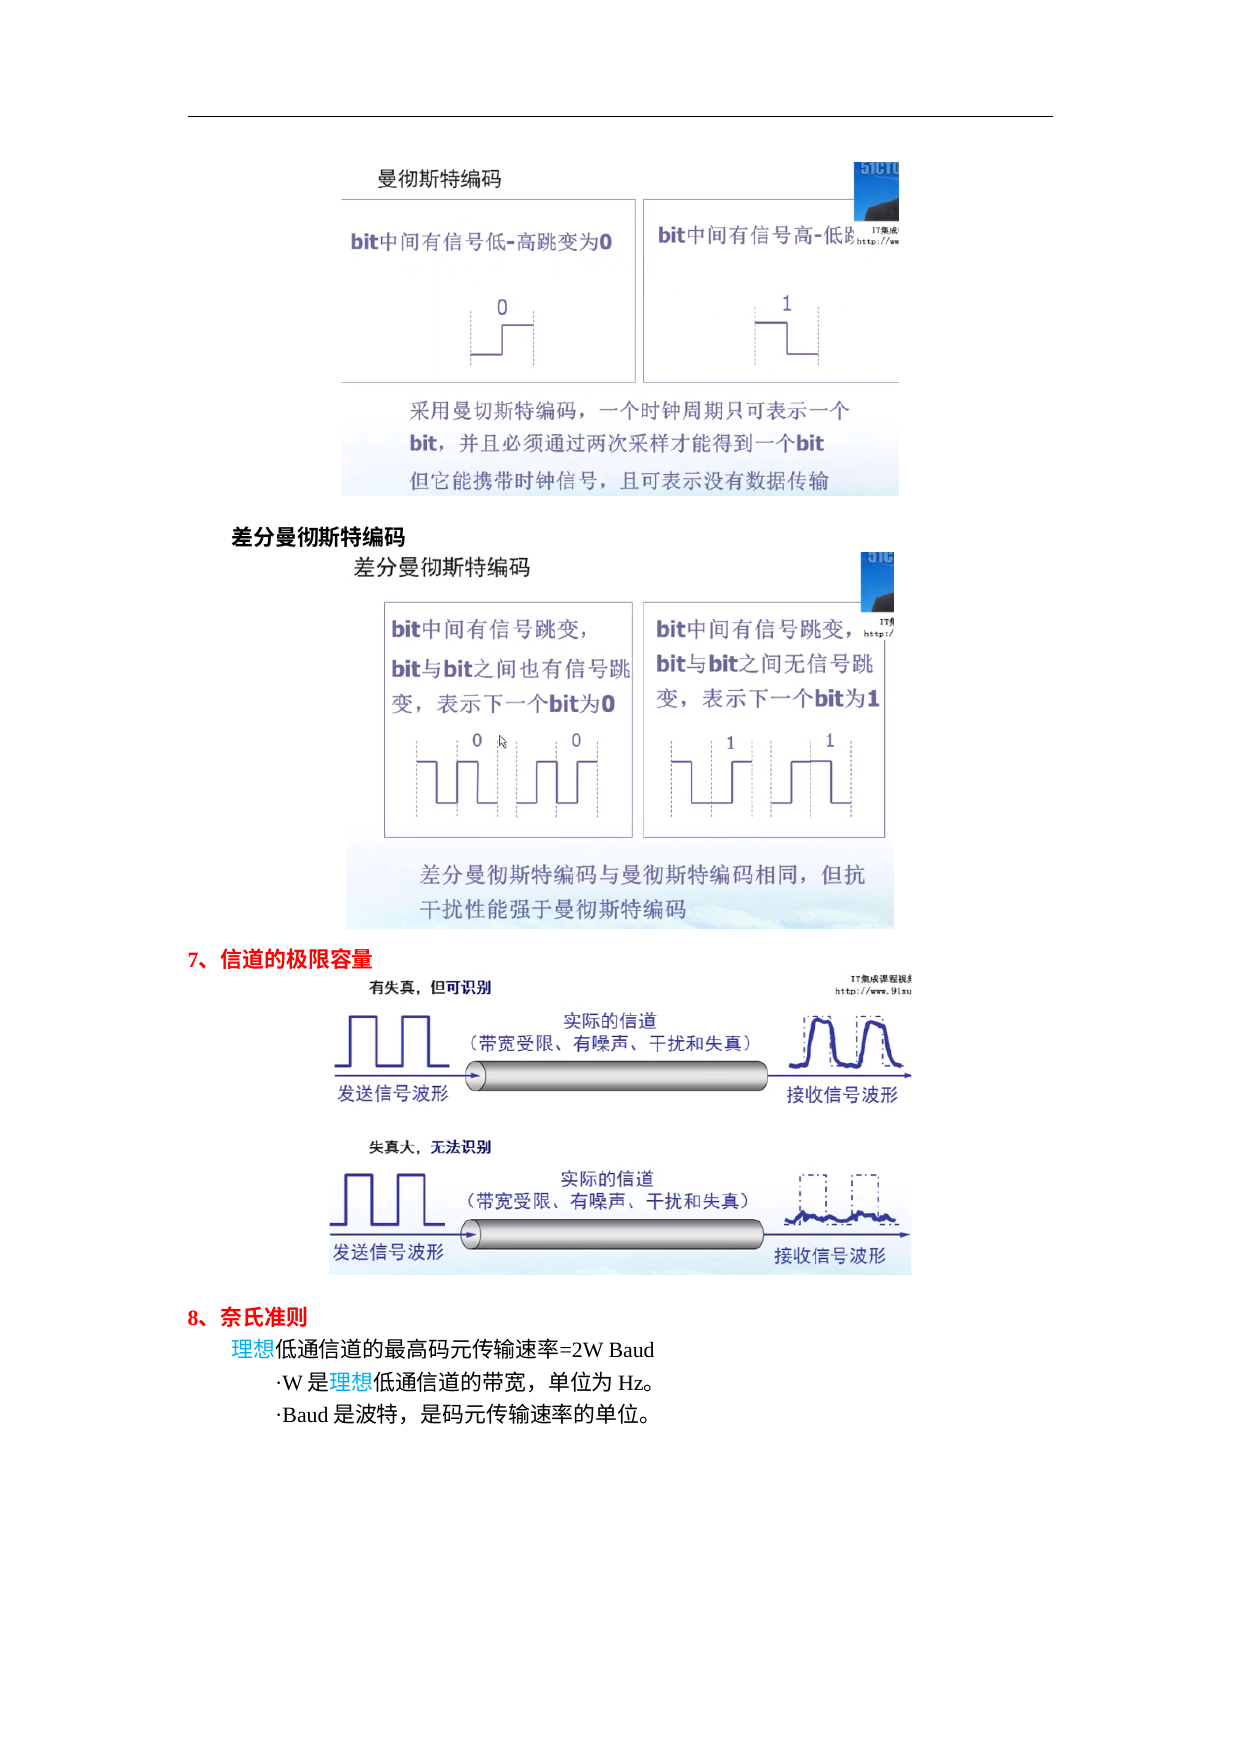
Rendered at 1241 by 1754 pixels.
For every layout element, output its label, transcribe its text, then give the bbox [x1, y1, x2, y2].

text 理想低通信道的最高码元传输速率=2W Baud [187, 1332, 1053, 1364]
text 差分曼彻斯特编码 [187, 519, 1053, 552]
subtitle 8、奈氏准则 [187, 1299, 1053, 1332]
text ·W是理想低通信道的带宽，单位为Hz。 [187, 1364, 1053, 1397]
text ·Baud是波特，是码元传输速率的单位。 [187, 1397, 1053, 1429]
subtitle 7、信道的极限容量 [187, 942, 1053, 974]
